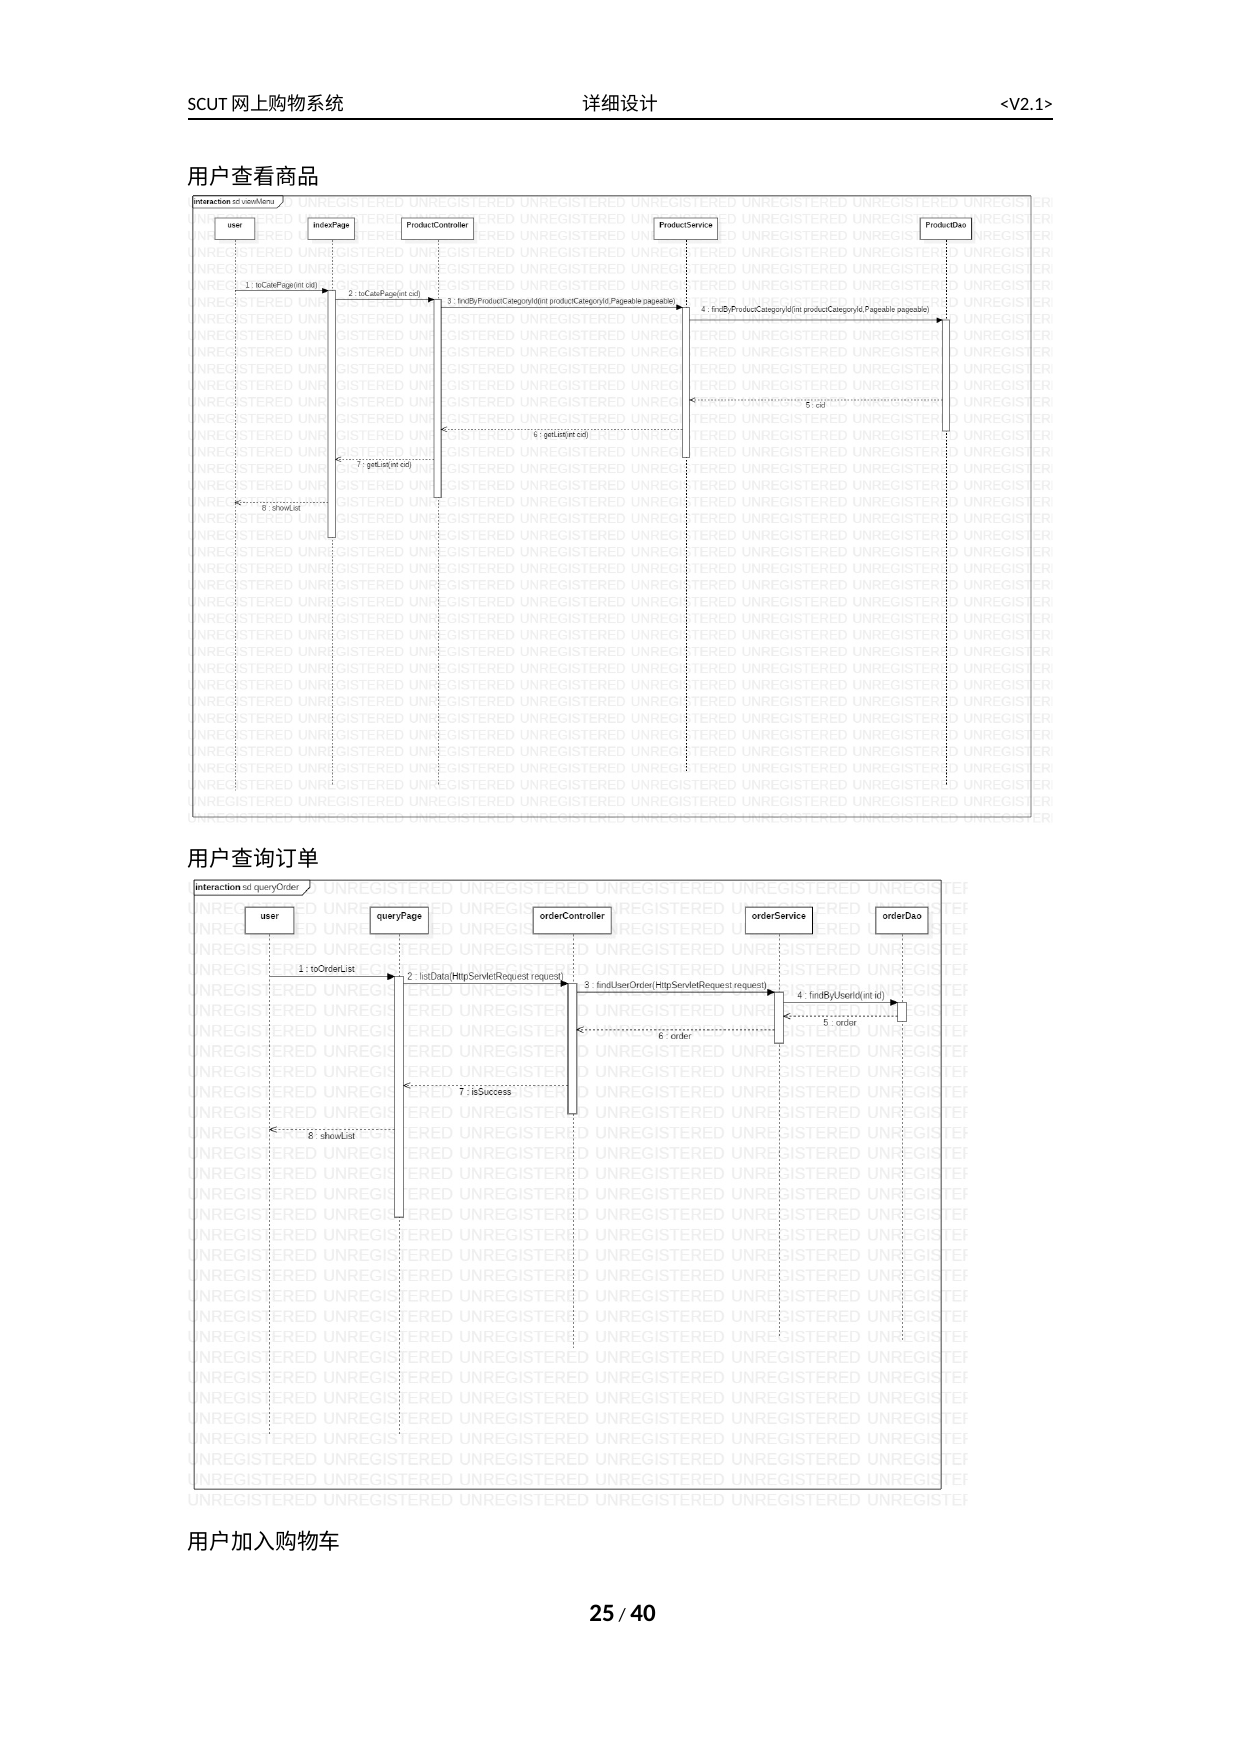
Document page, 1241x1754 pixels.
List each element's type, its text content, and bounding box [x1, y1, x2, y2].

text 用户查询订单 [187, 841, 1053, 873]
text 用户查看商品 [187, 158, 1053, 191]
text 用户加入购物车 [187, 1523, 1053, 1556]
picture [187, 191, 1053, 839]
picture [187, 873, 968, 1516]
